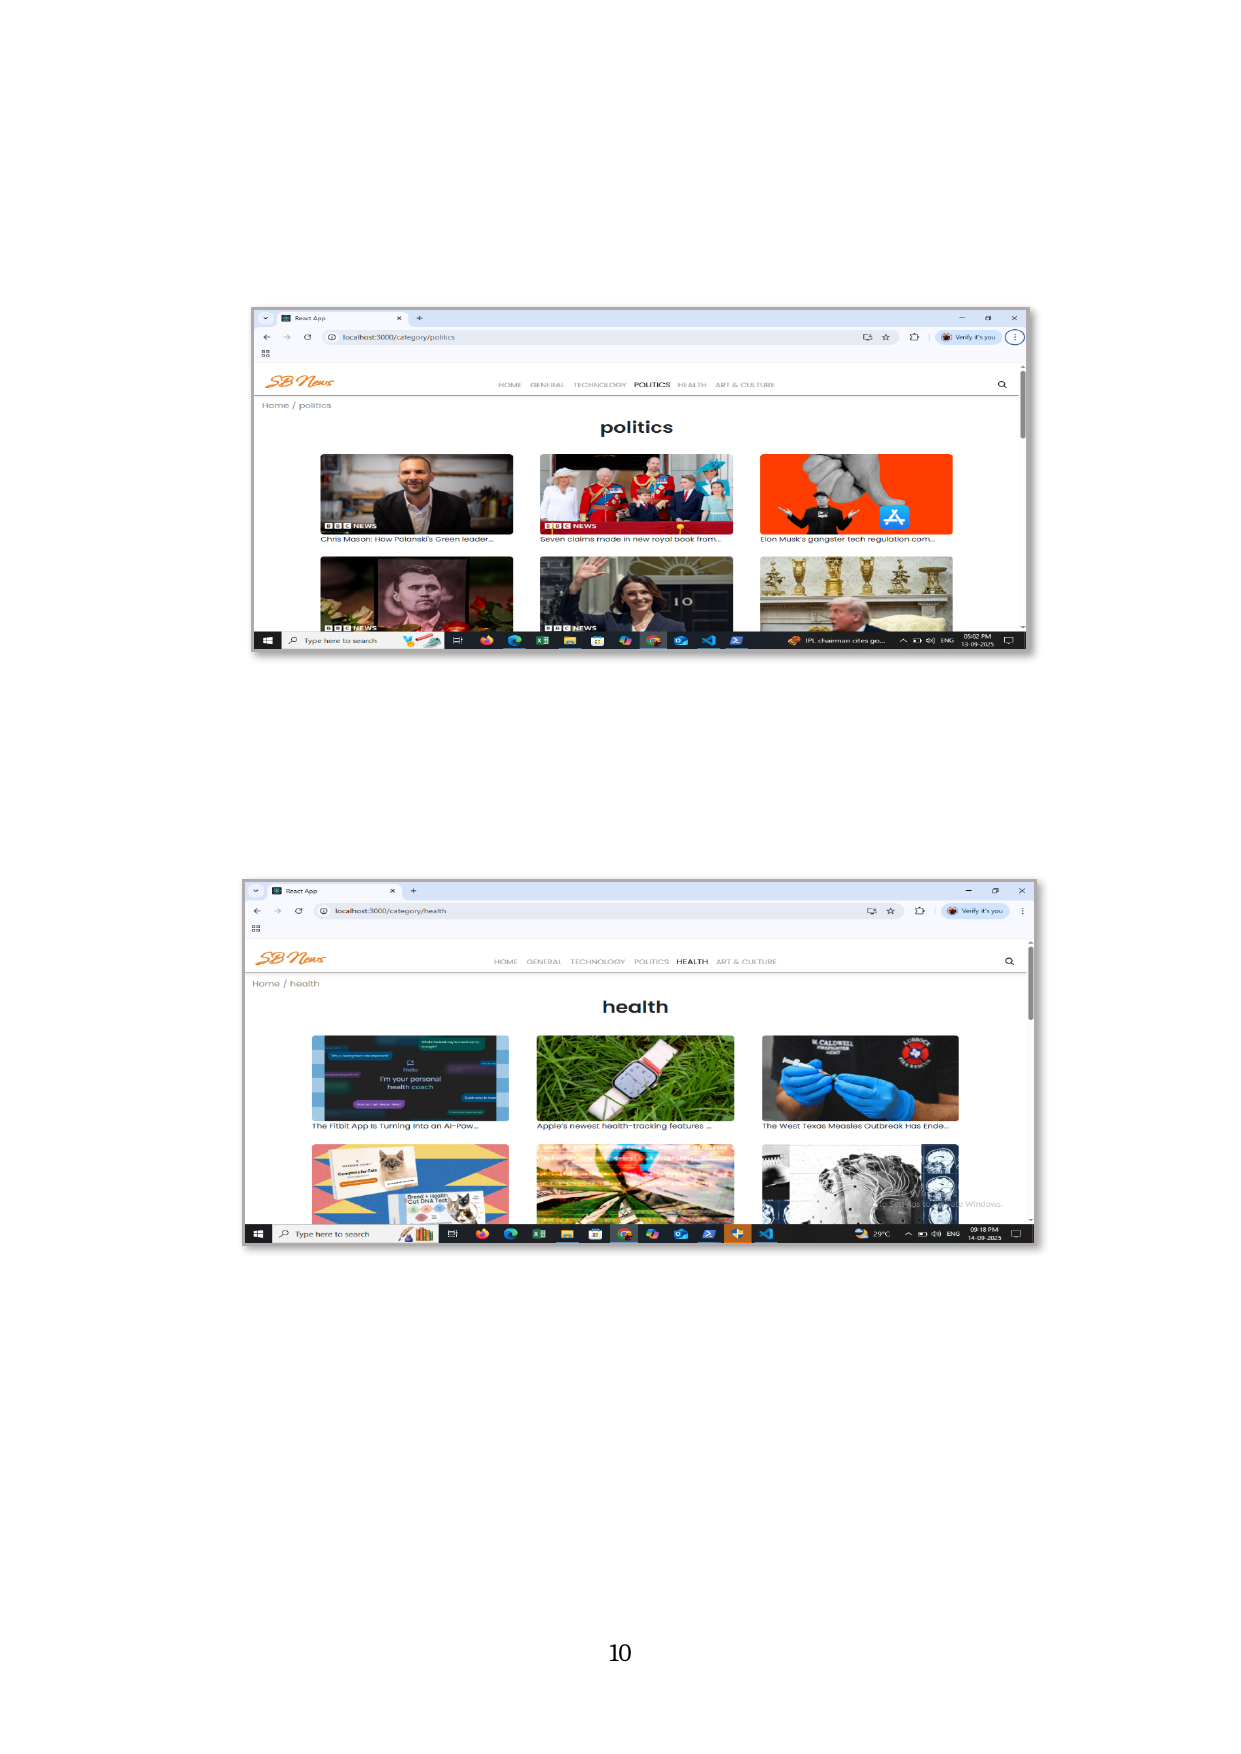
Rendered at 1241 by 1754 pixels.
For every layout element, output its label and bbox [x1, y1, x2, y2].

picture [254, 1016, 1026, 1355]
picture [256, 169, 1025, 546]
